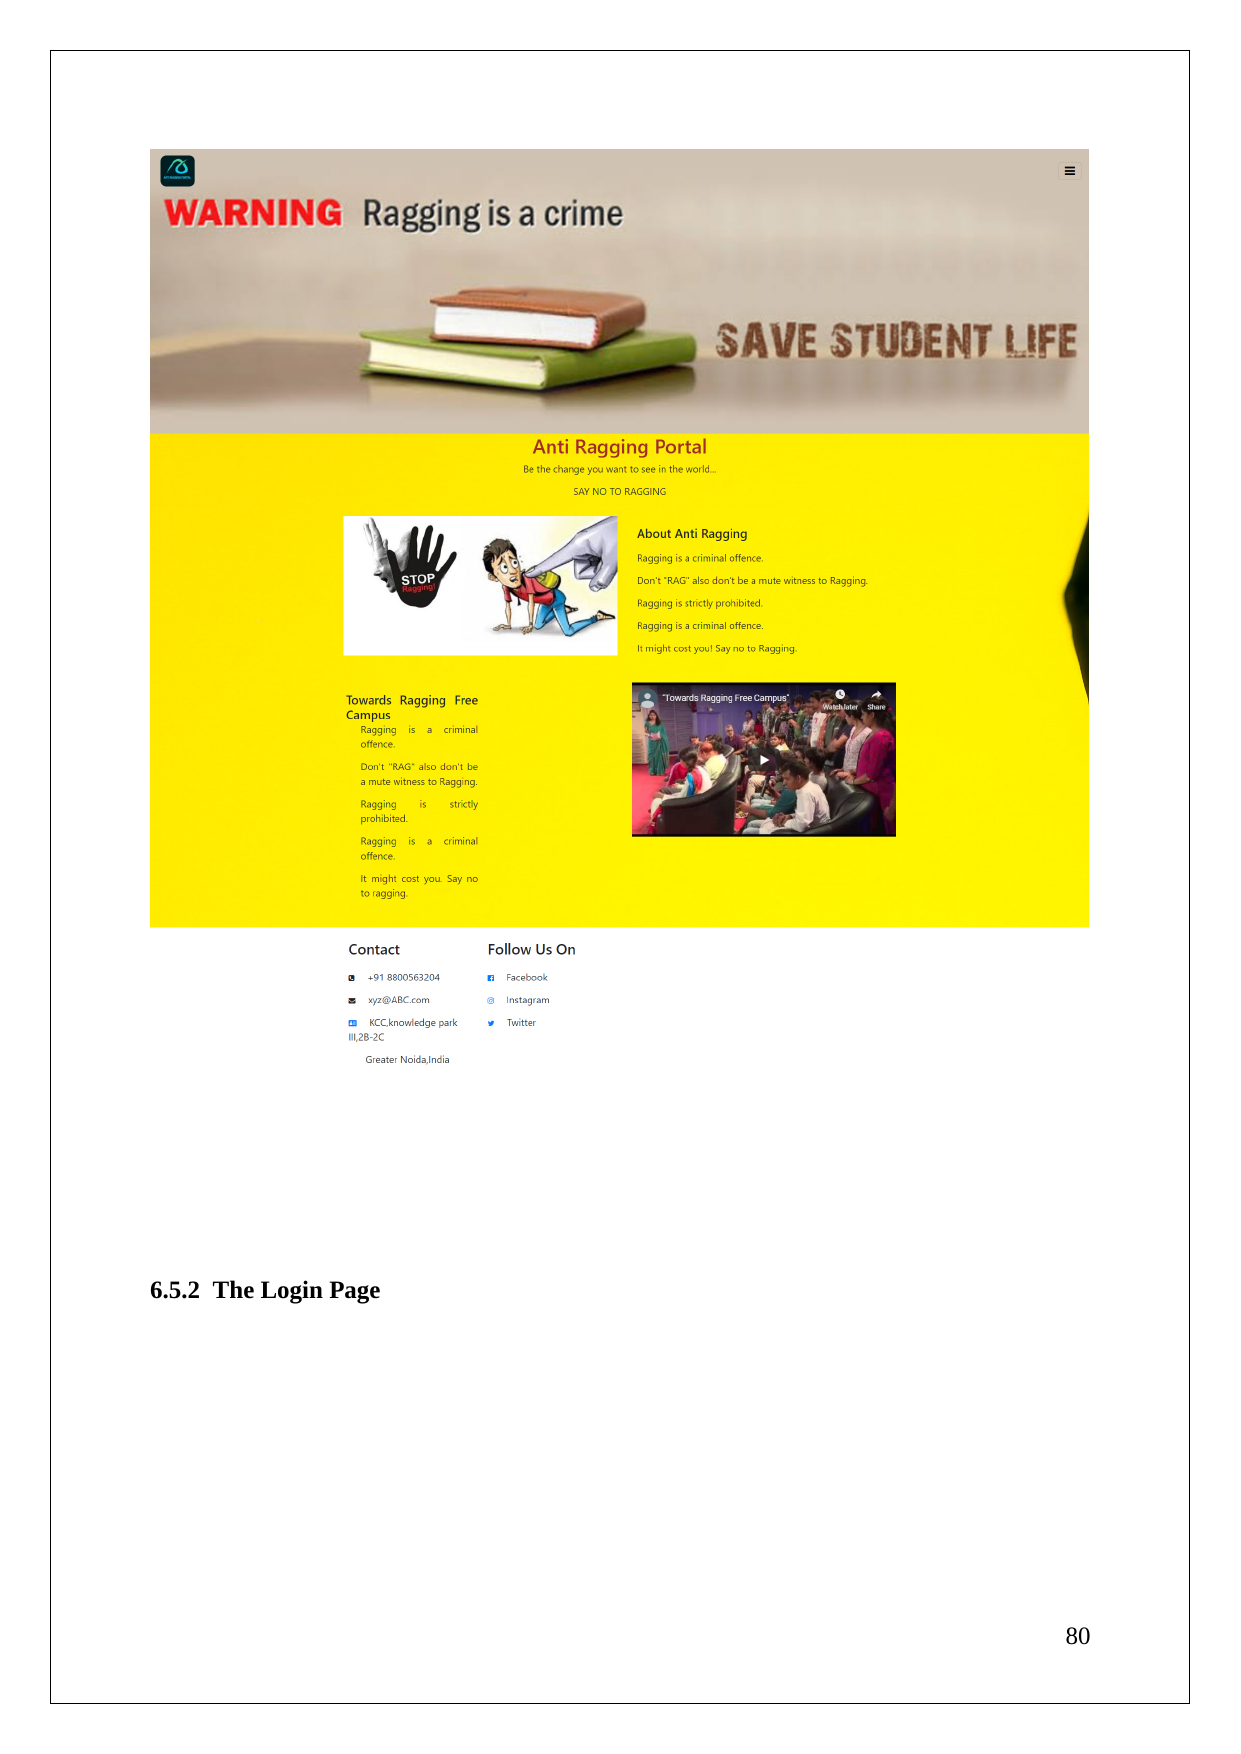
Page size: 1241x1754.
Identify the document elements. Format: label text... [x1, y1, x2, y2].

picture [150, 149, 1089, 1074]
text 6.5.2 The Login Page [150, 1275, 1090, 1303]
